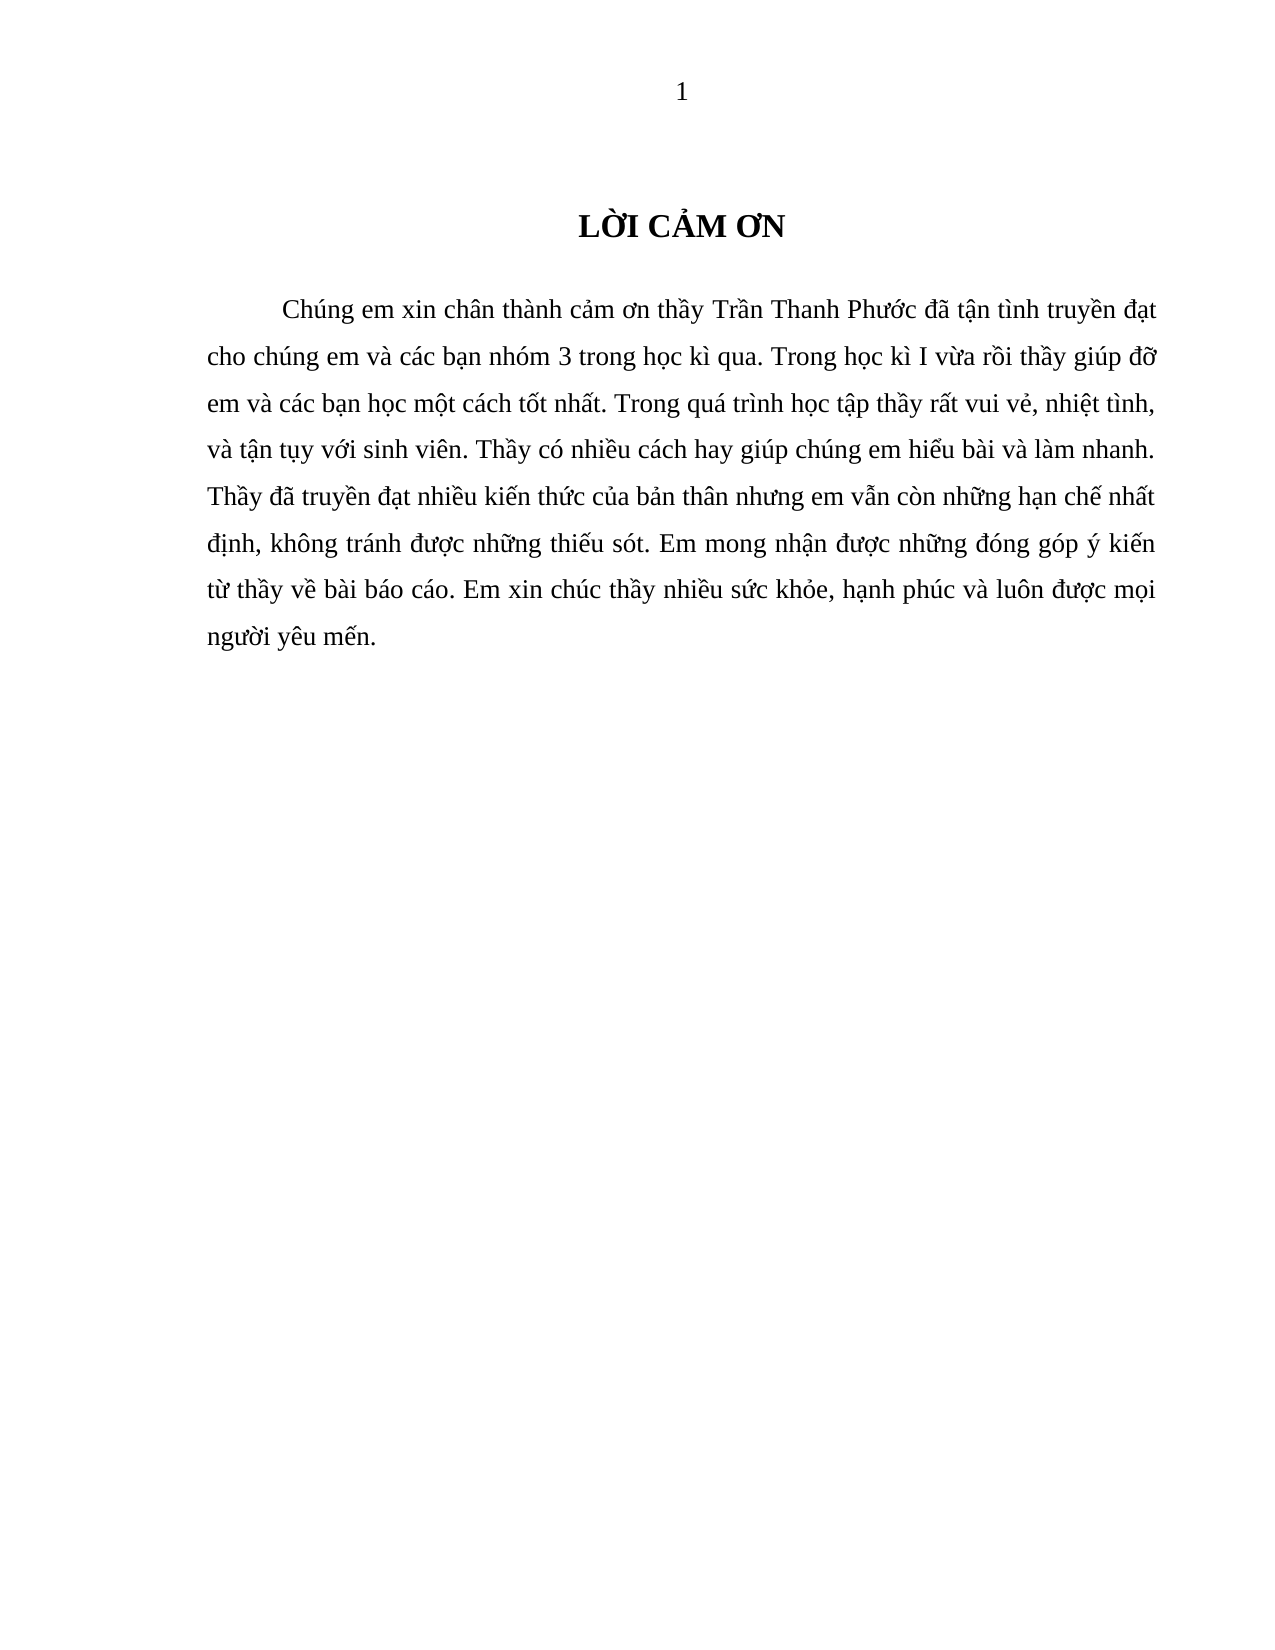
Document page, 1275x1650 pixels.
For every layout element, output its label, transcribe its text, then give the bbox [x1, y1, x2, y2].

text LỜI CẢM ƠN [207, 207, 1157, 245]
text Chúng em xin chân thành cảm ơn thầy Trần Thanh Phước đã tận tình truyền đạt cho chúng em và các bạn nhóm 3 trong học kì qua. Trong học kì I vừa rồi thầy giúp đỡ em và các bạn học một cách tốt nhất. Trong quá trình học tập thầy rất vui vẻ, nhiệt tình, và tận tụy với sinh viên. Thầy có nhiều cách hay giúp chúng em hiểu bài và làm nhanh. Thầy đã truyền đạt nhiều kiến thức của bản thân nhưng em vẫn còn những hạn chế nhất định, không tránh được những thiếu sót. Em mong nhận được những đóng góp ý kiến từ thầy về bài báo cáo. Em xin chúc thầy nhiều sức khỏe, hạnh phúc và luôn được mọi người yêu mến. [207, 293, 1157, 651]
